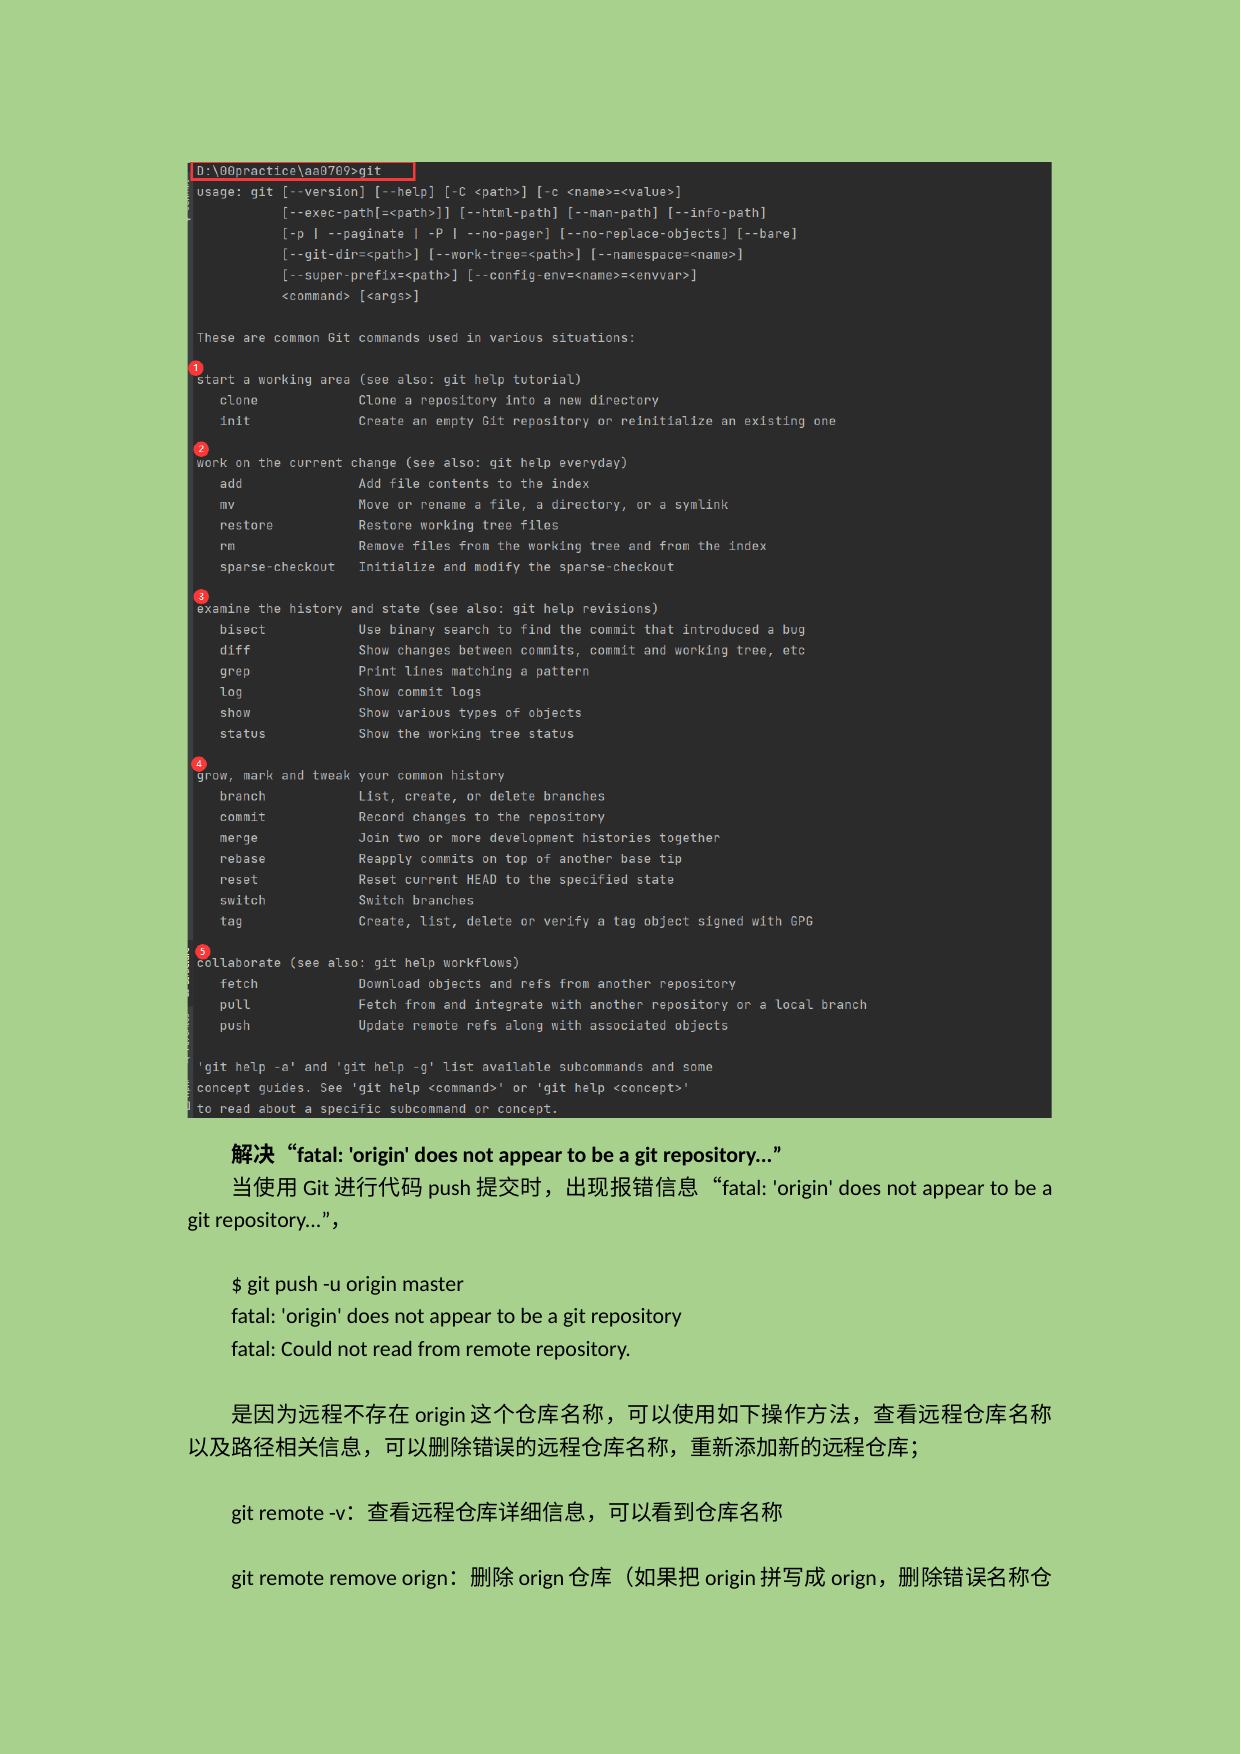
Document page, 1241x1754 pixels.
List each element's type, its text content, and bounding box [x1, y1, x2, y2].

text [187, 1559, 1053, 1592]
picture [187, 162, 1052, 1118]
text 解决“fatal: 'origin' does not appear to be a git repository...” [187, 1137, 1053, 1169]
text git remote -v：查看远程仓库详细信息，可以看到仓库名称 [187, 1494, 1053, 1527]
text $ git push -u origin master [187, 1267, 1053, 1299]
text 当使用Git进行代码push提交时，出现报错信息“fatal: 'origin' does not appear to be a git repository...”， [187, 1169, 1053, 1234]
text fatal: Could not read from remote repository. [187, 1332, 1053, 1364]
text fatal: 'origin' does not appear to be a git repository [187, 1299, 1053, 1332]
text 是因为远程不存在origin这个仓库名称，可以使用如下操作方法，查看远程仓库名称以及路径相关信息，可以删除错误的远程仓库名称，重新添加新的远程仓库； [187, 1397, 1053, 1462]
